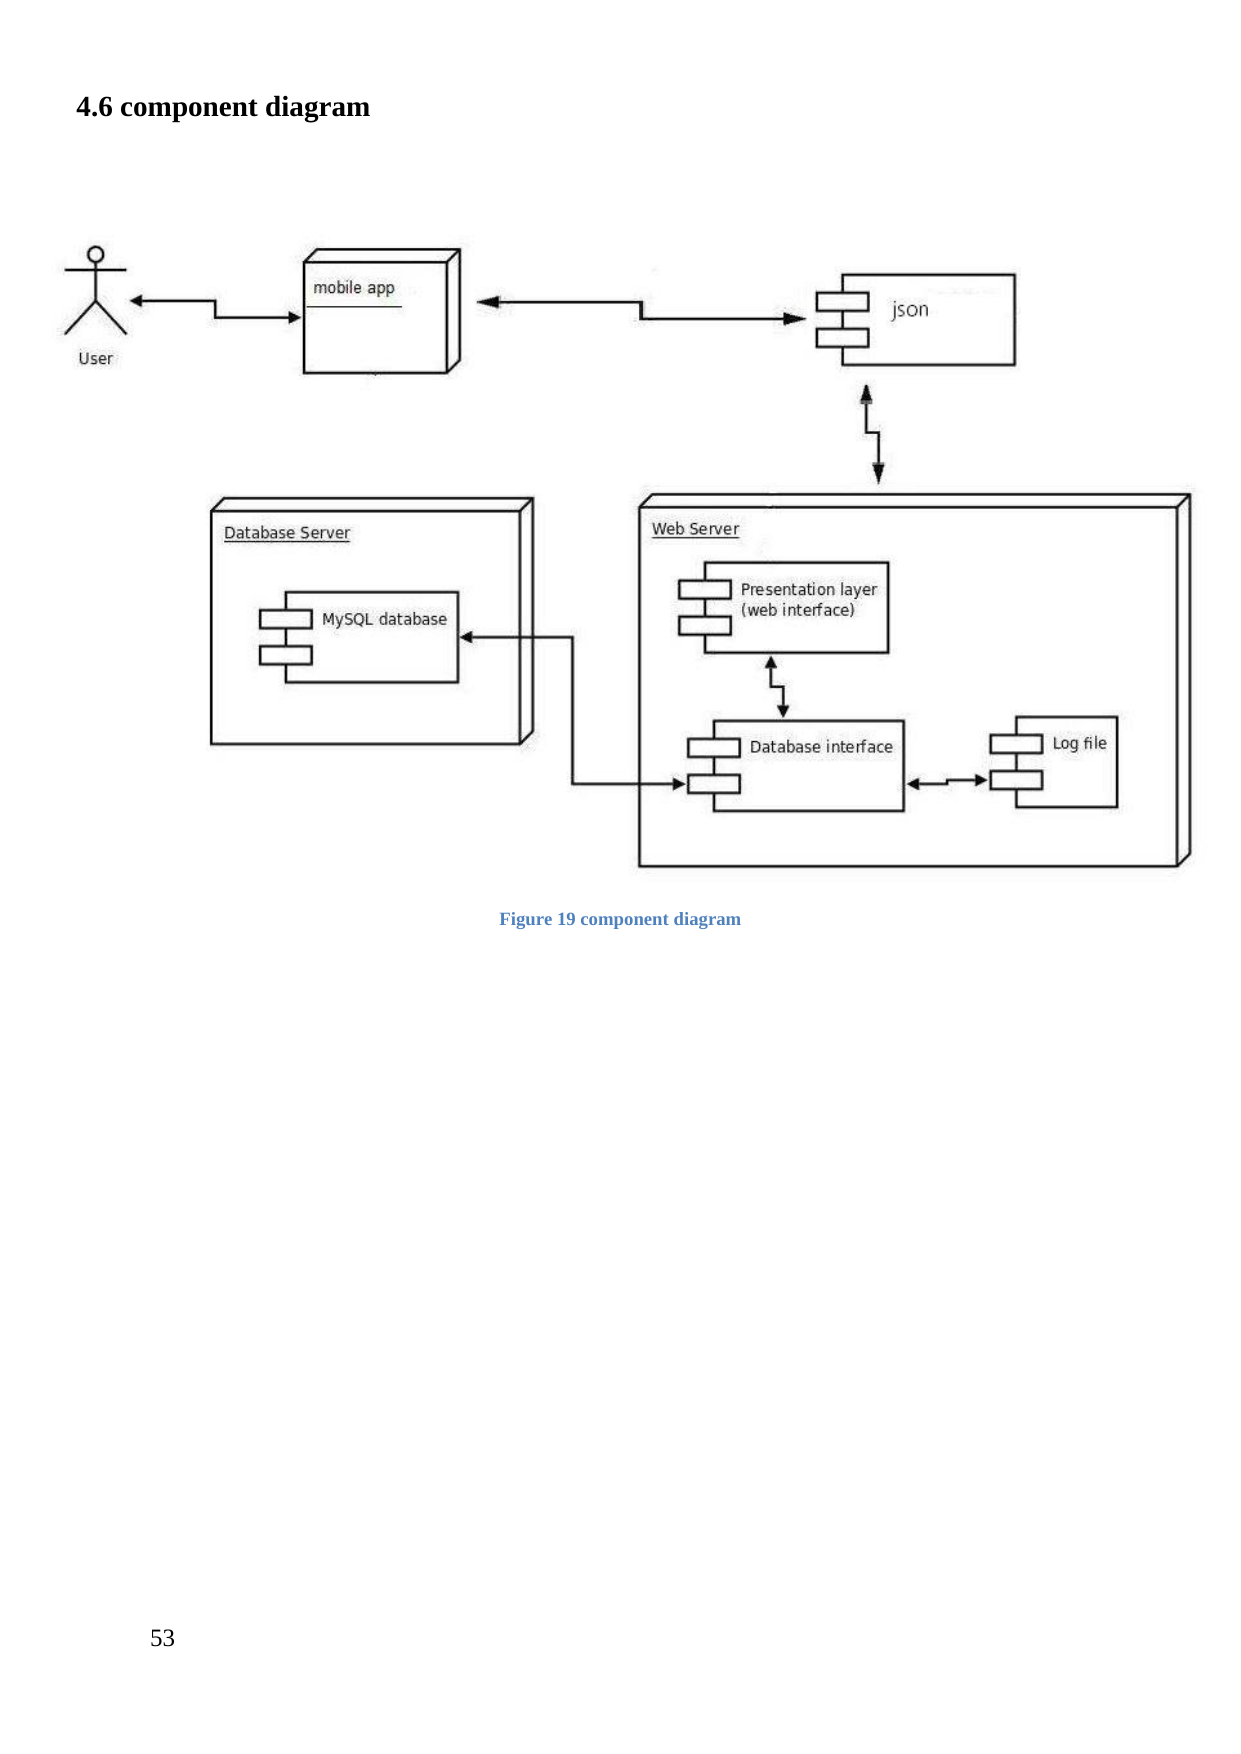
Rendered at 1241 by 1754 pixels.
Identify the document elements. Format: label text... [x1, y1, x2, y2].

text 4.6 component diagram [32, 89, 1090, 225]
picture [31, 225, 1241, 883]
